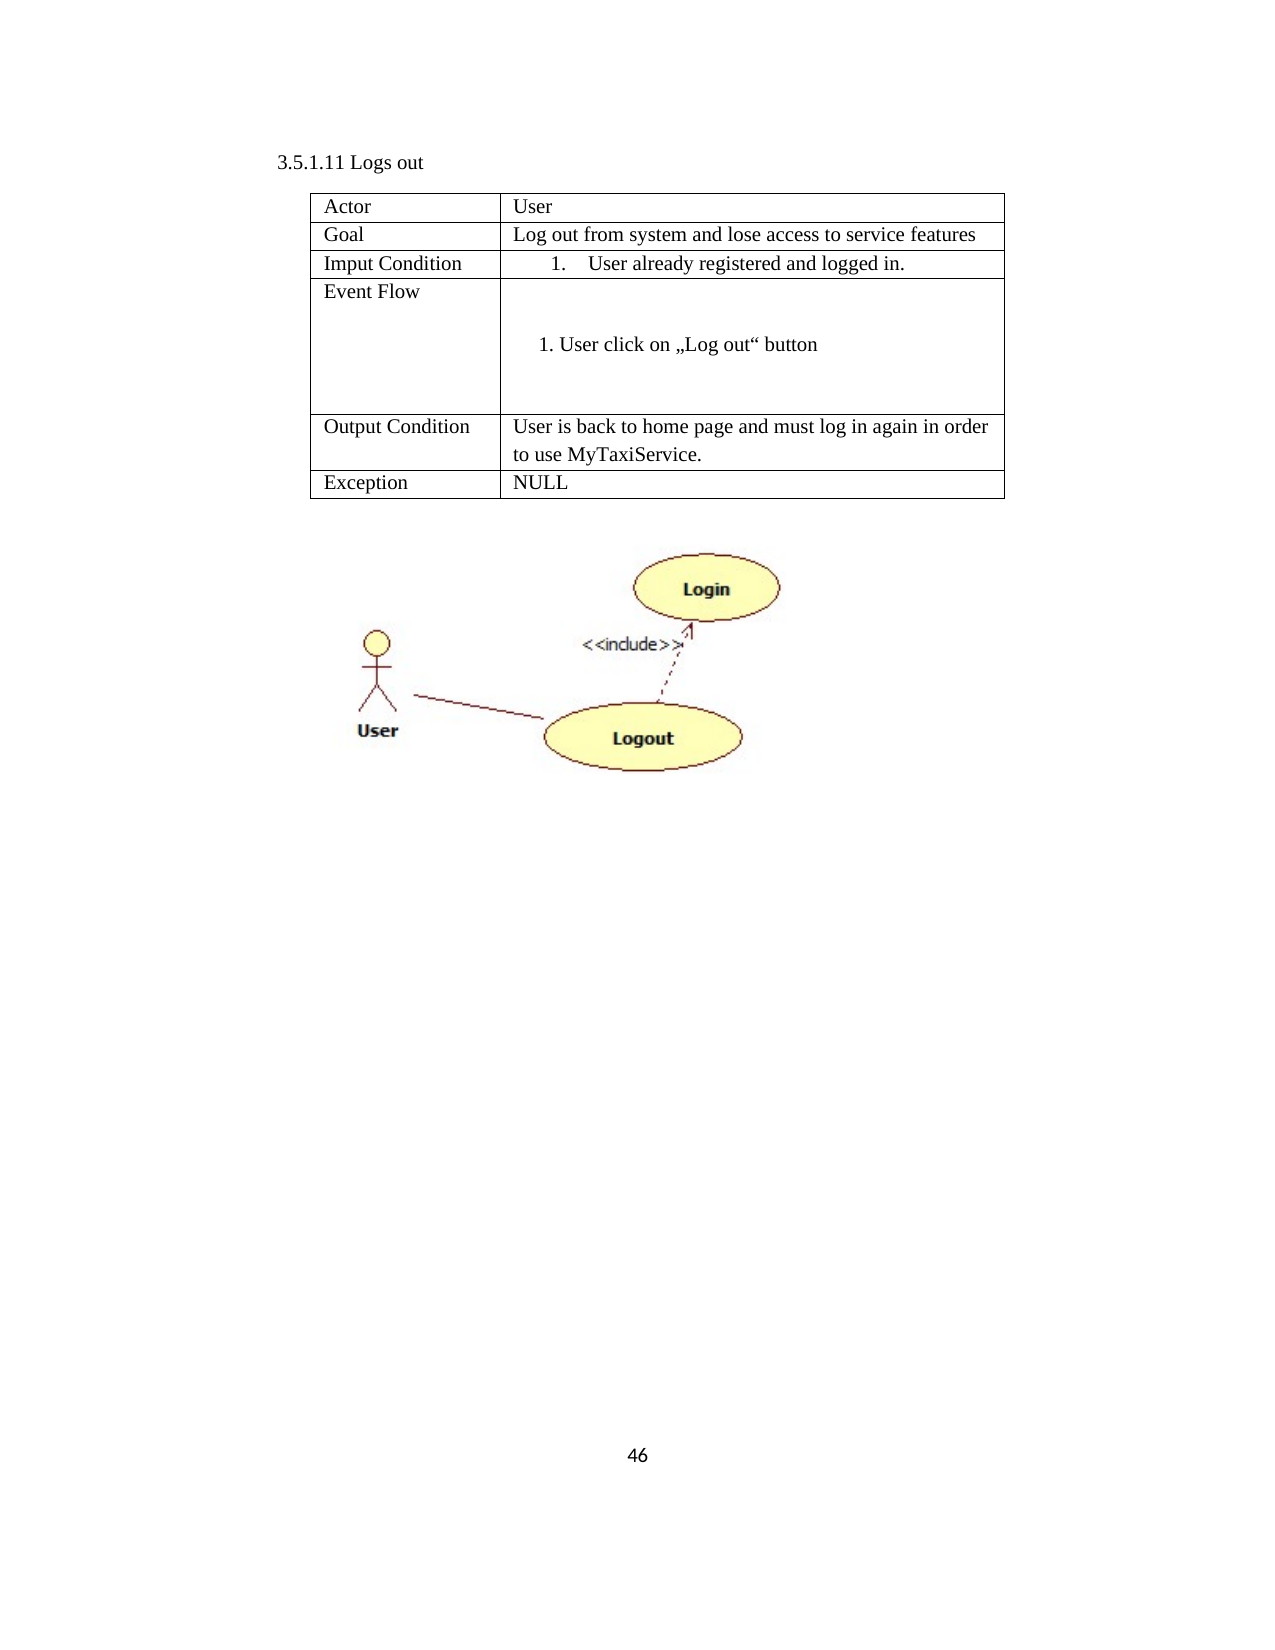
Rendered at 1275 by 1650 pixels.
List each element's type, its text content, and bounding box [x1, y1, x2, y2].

table_cell 1. User click on „Log out“ button [501, 279, 1004, 414]
table_cell Output Condition [311, 415, 500, 469]
picture [309, 522, 812, 803]
table_cell Goal [311, 223, 500, 250]
table_cell NULL [501, 471, 1004, 498]
table_cell Event Flow [311, 279, 500, 414]
table_cell Exception [311, 471, 500, 498]
table_cell User is back to home page and must log in again in order to use MyTaxiService. [501, 415, 1004, 469]
table_cell User already registered and logged in. [501, 251, 1004, 278]
table_header Actor [311, 194, 500, 221]
table_header User [501, 194, 1004, 221]
table_cell Log out from system and lose access to service features [501, 223, 1004, 250]
text 3.5.1.11 Logs out [277, 150, 1127, 174]
table_cell Imput Condition [311, 251, 500, 278]
